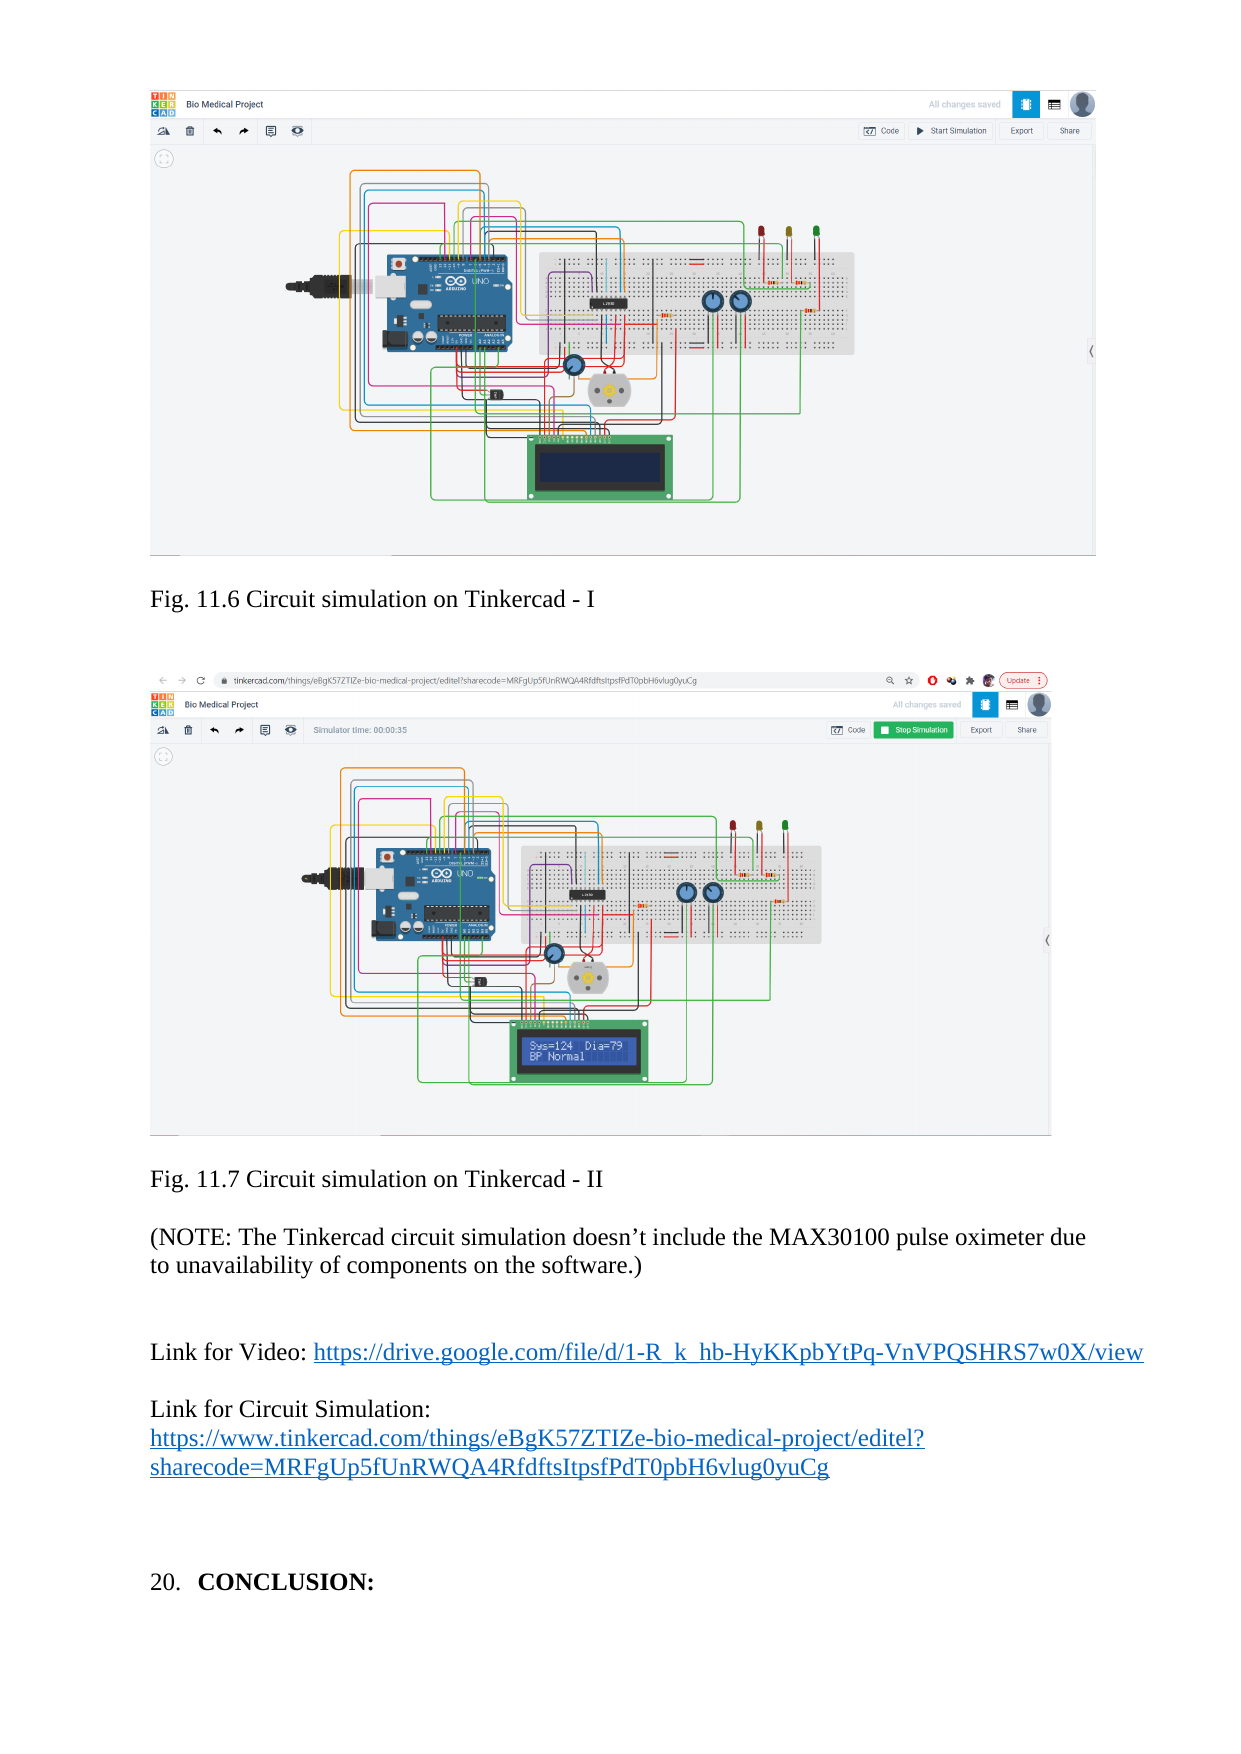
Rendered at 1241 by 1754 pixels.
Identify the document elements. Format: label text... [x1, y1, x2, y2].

picture [150, 90, 1096, 556]
text Link for Circuit Simulation: https://www.tinkercad.com/things/eBgK57ZTIZe-bio-medical-project/editel?sharecode=MRFgUp5fUnRWQA4RfdftsItpsfPdT0pbH6vlug0yuCg [150, 1394, 1206, 1481]
picture [150, 670, 1052, 1136]
text (NOTE: The Tinkercad circuit simulation doesn’t include the MAX30100 pulse oximeter due to unavailability of components on the software.) [150, 1222, 1090, 1279]
picture [1022, 99, 1031, 110]
text Link for Video: https://drive.google.com/file/d/1-R_k_hb-HyKKpbYtPq-VnVPQSHRS7w0X/view [150, 1337, 1206, 1366]
text Fig. 11.7 Circuit simulation on Tinkercad - II [150, 1164, 1090, 1193]
list CONCLUSION: [150, 1567, 1090, 1596]
text Fig. 11.6 Circuit simulation on Tinkercad - I [150, 584, 1090, 613]
